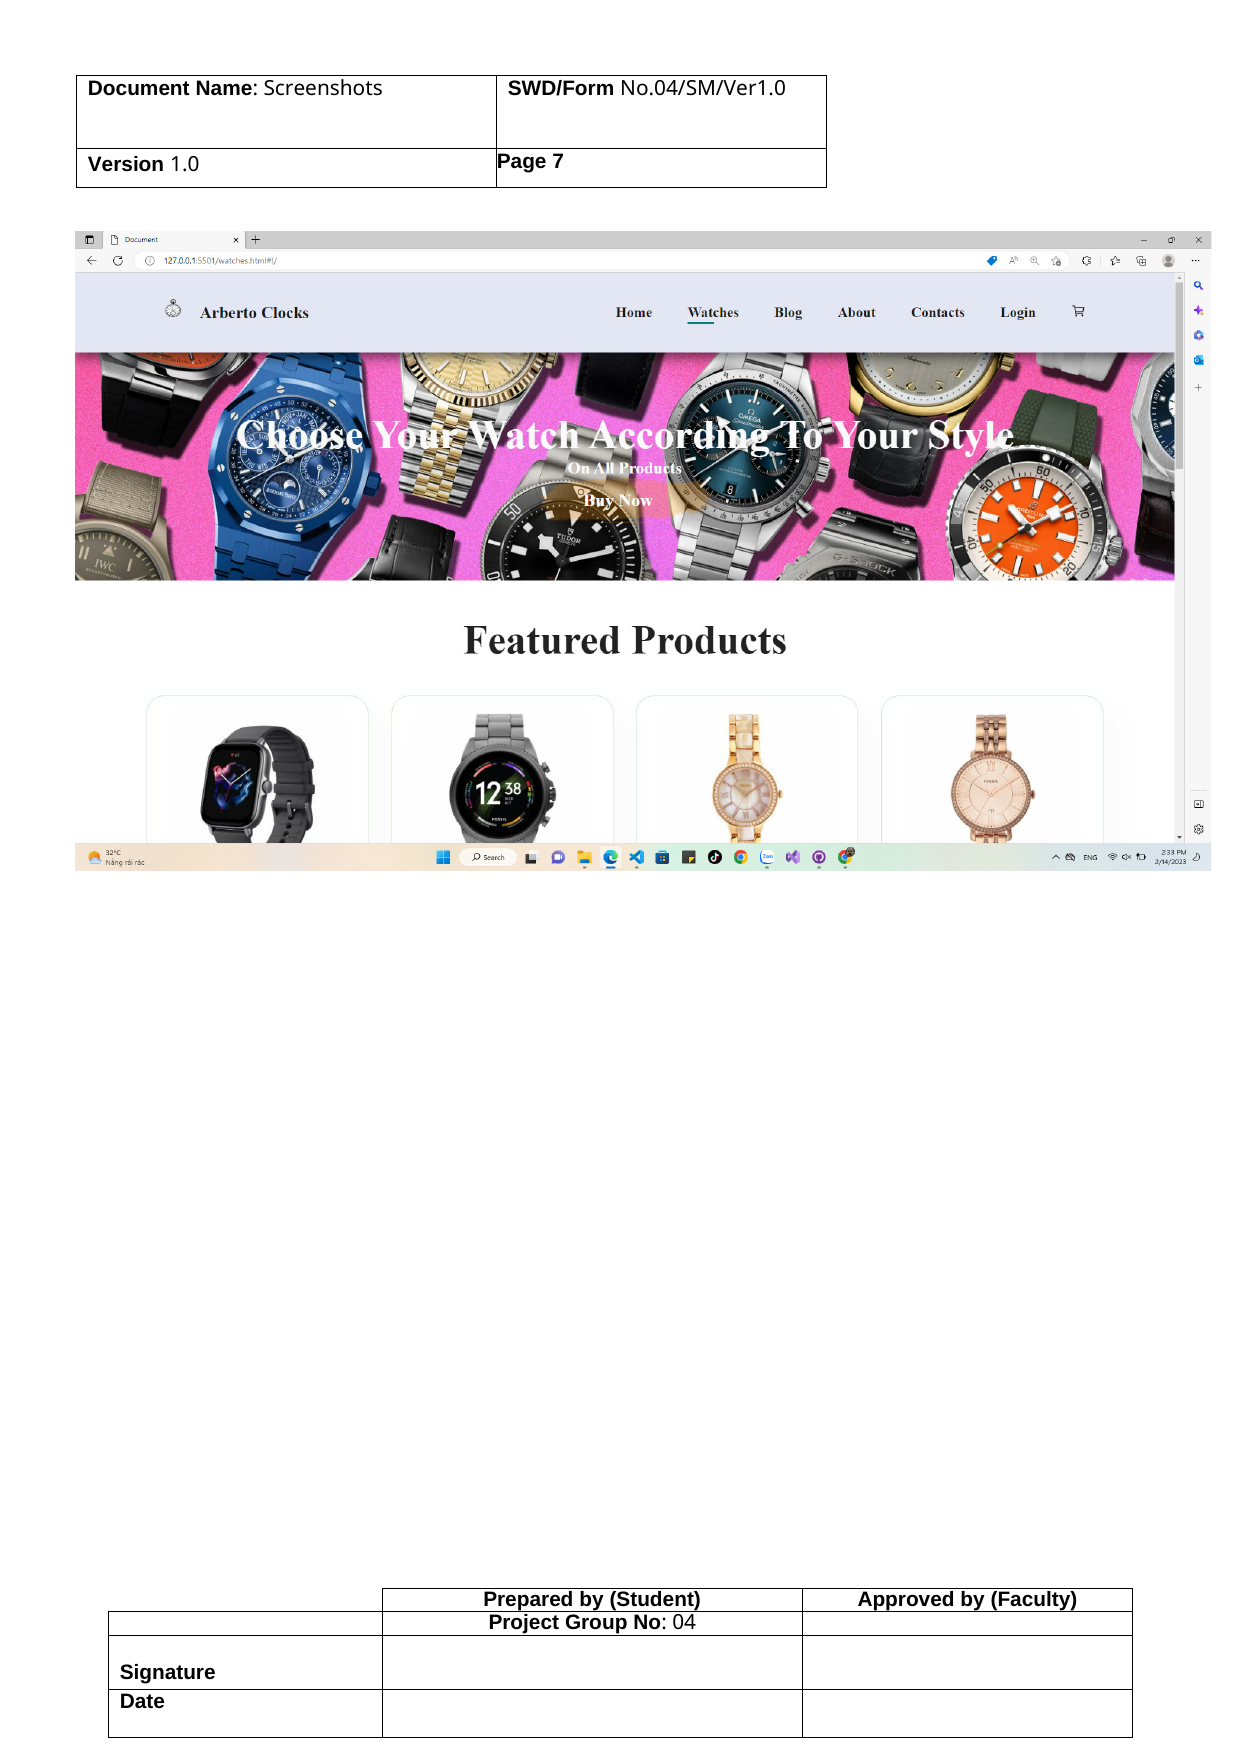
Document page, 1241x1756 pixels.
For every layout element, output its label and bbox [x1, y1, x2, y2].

picture [75, 231, 1212, 871]
